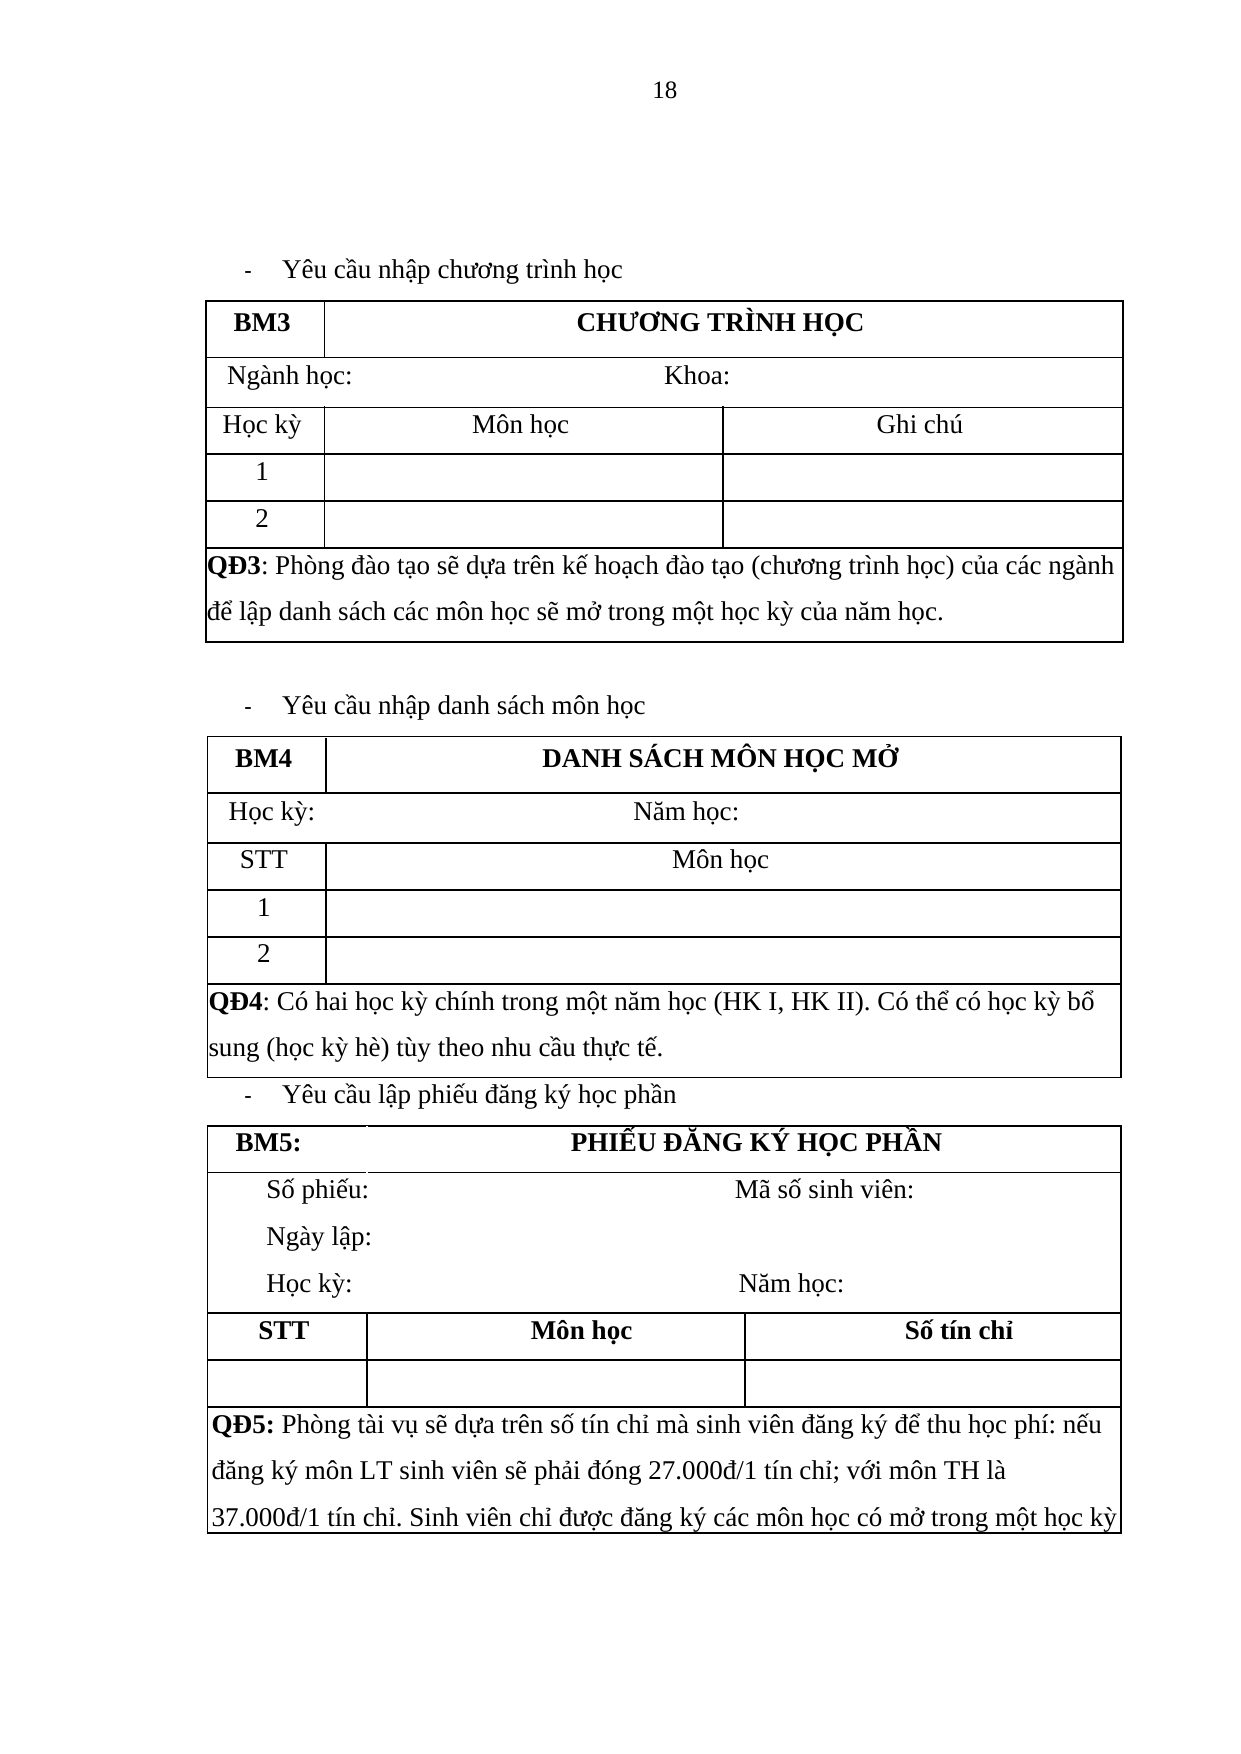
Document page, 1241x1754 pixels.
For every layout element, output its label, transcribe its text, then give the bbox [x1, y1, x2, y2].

table_header BM5: [208, 1127, 366, 1172]
table_cell [724, 502, 1122, 547]
table_cell 2 [207, 502, 324, 547]
table_cell [368, 1361, 744, 1406]
table_cell 2 [208, 938, 325, 983]
table_cell Số tín chỉ [746, 1314, 1120, 1359]
table_cell Học kỳ: Năm học: [208, 794, 1120, 842]
table_cell Học kỳ [207, 408, 324, 453]
table_header DANH SÁCH MÔN HỌC MỞ [327, 737, 1120, 792]
table_cell [327, 938, 1120, 983]
table_cell Môn học [327, 844, 1120, 889]
table_cell [327, 891, 1120, 936]
table_cell QĐ4: Có hai học kỳ chính trong một năm học (HK I, HK II). Có thể có học kỳ bổ sung (học kỳ hè) tùy theo nhu cầu thực tế. [208, 985, 1120, 1077]
table_cell STT [208, 844, 325, 889]
table_cell QĐ3: Phòng đào tạo sẽ dựa trên kế hoạch đào tạo (chương trình học) của các ngành để lập danh sách các môn học sẽ mở trong một học kỳ của năm học. [207, 549, 1122, 641]
table_header PHIẾU ĐĂNG KÝ HỌC PHẦN [368, 1127, 1120, 1172]
table_cell [746, 1361, 1120, 1406]
table_header BM4 [208, 737, 326, 792]
table_cell STT [208, 1314, 366, 1359]
table_cell [325, 502, 722, 547]
list Yêu cầu nhập danh sách môn học [244, 689, 1122, 720]
table_cell Số phiếu: Mã số sinh viên: Ngày lập: Học kỳ: Năm học: [208, 1173, 1120, 1312]
list Yêu cầu lập phiếu đăng ký học phần [244, 1078, 1122, 1109]
table_cell [724, 455, 1122, 500]
table_cell [208, 1361, 366, 1406]
table_header BM3 [207, 302, 324, 356]
table_cell Ghi chú [724, 408, 1122, 453]
table_cell Môn học [368, 1314, 744, 1359]
table_cell Môn học [325, 408, 722, 453]
table_cell 1 [208, 891, 325, 936]
table_header CHƯƠNG TRÌNH HỌC [325, 302, 1122, 356]
list Yêu cầu nhập chương trình học [244, 253, 1122, 284]
table_cell [325, 455, 722, 500]
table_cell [208, 1408, 1120, 1532]
table_cell Ngành học: Khoa: [207, 358, 1122, 406]
table_cell 1 [207, 455, 324, 500]
